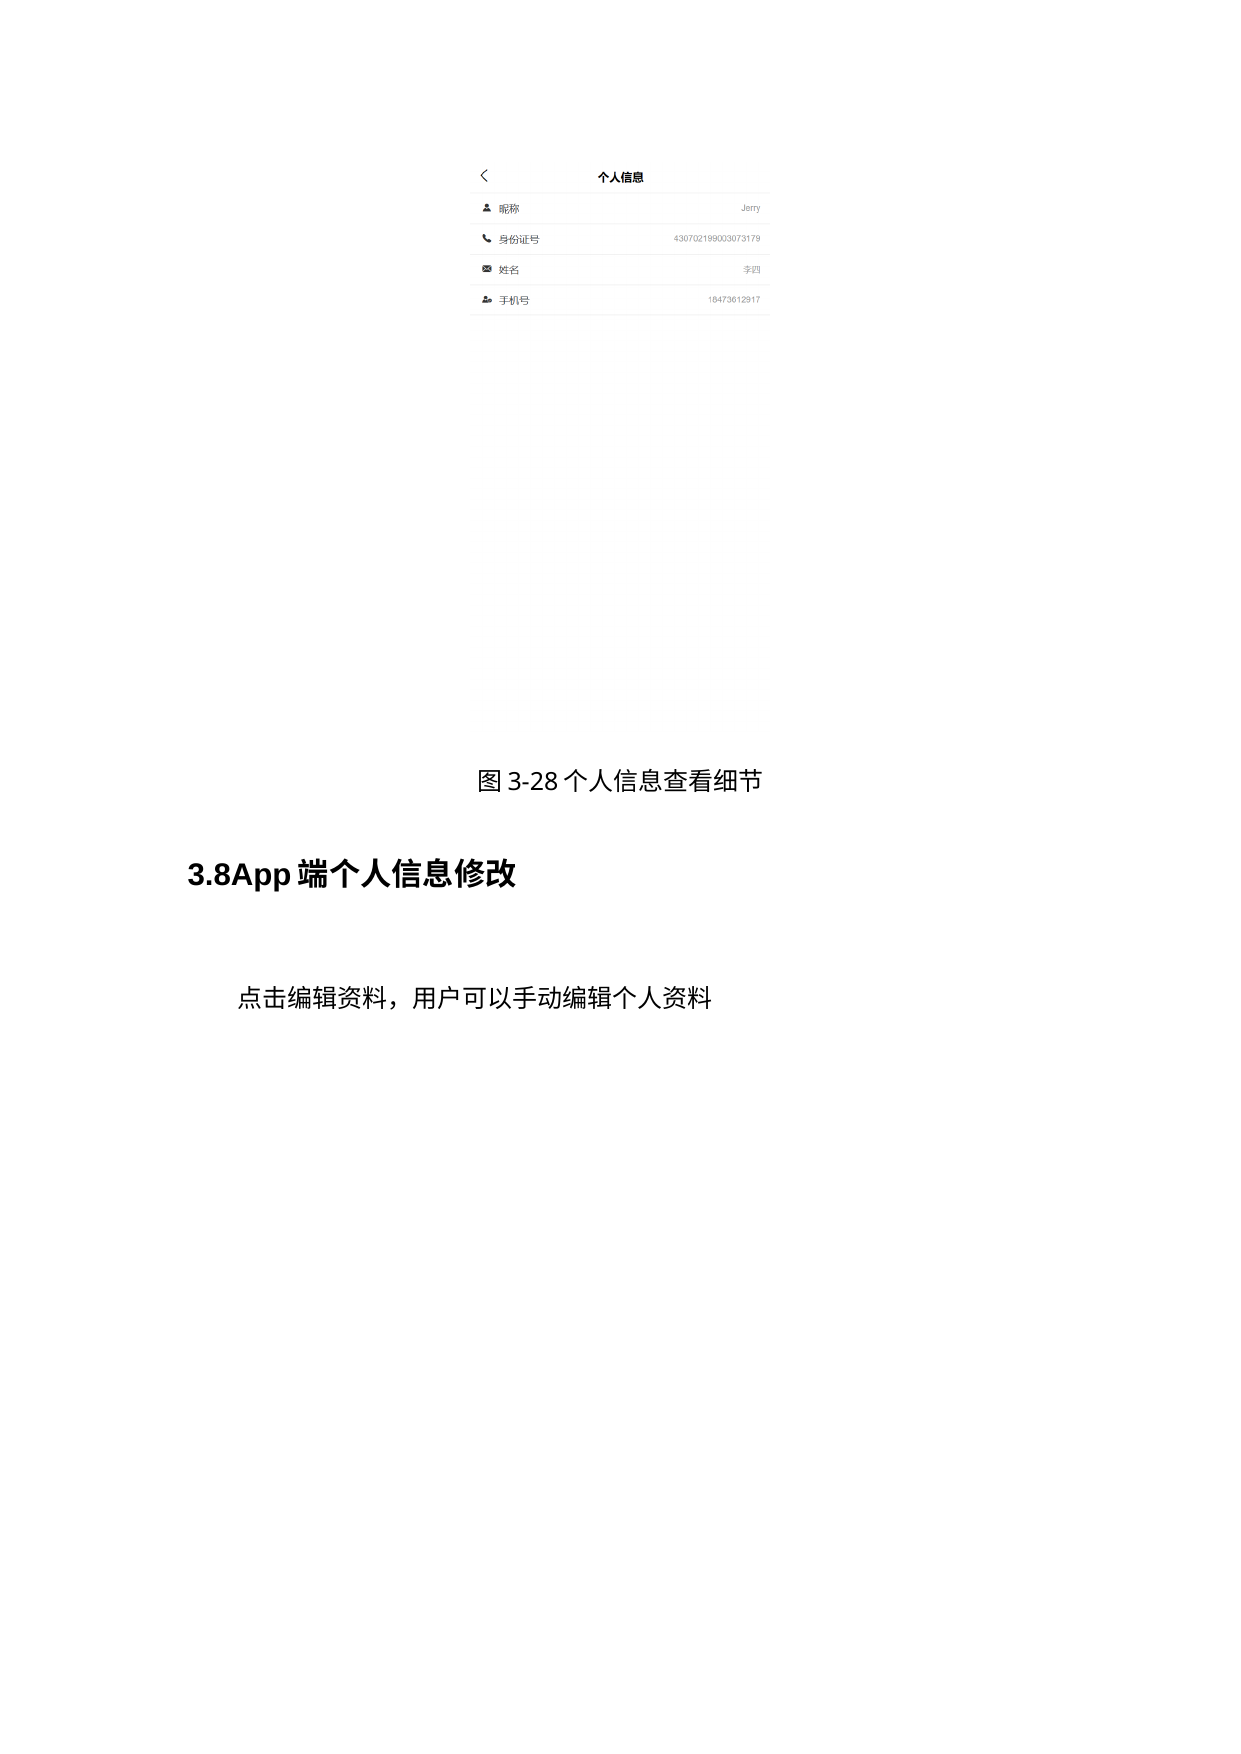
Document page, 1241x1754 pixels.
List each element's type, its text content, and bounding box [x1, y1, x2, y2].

text 3.8App端个人信息修改 [187, 839, 1053, 904]
text 图3-28个人信息查看细节 [187, 747, 1053, 812]
picture [470, 162, 770, 732]
text 点击编辑资料，用户可以手动编辑个人资料 [187, 964, 1053, 1029]
